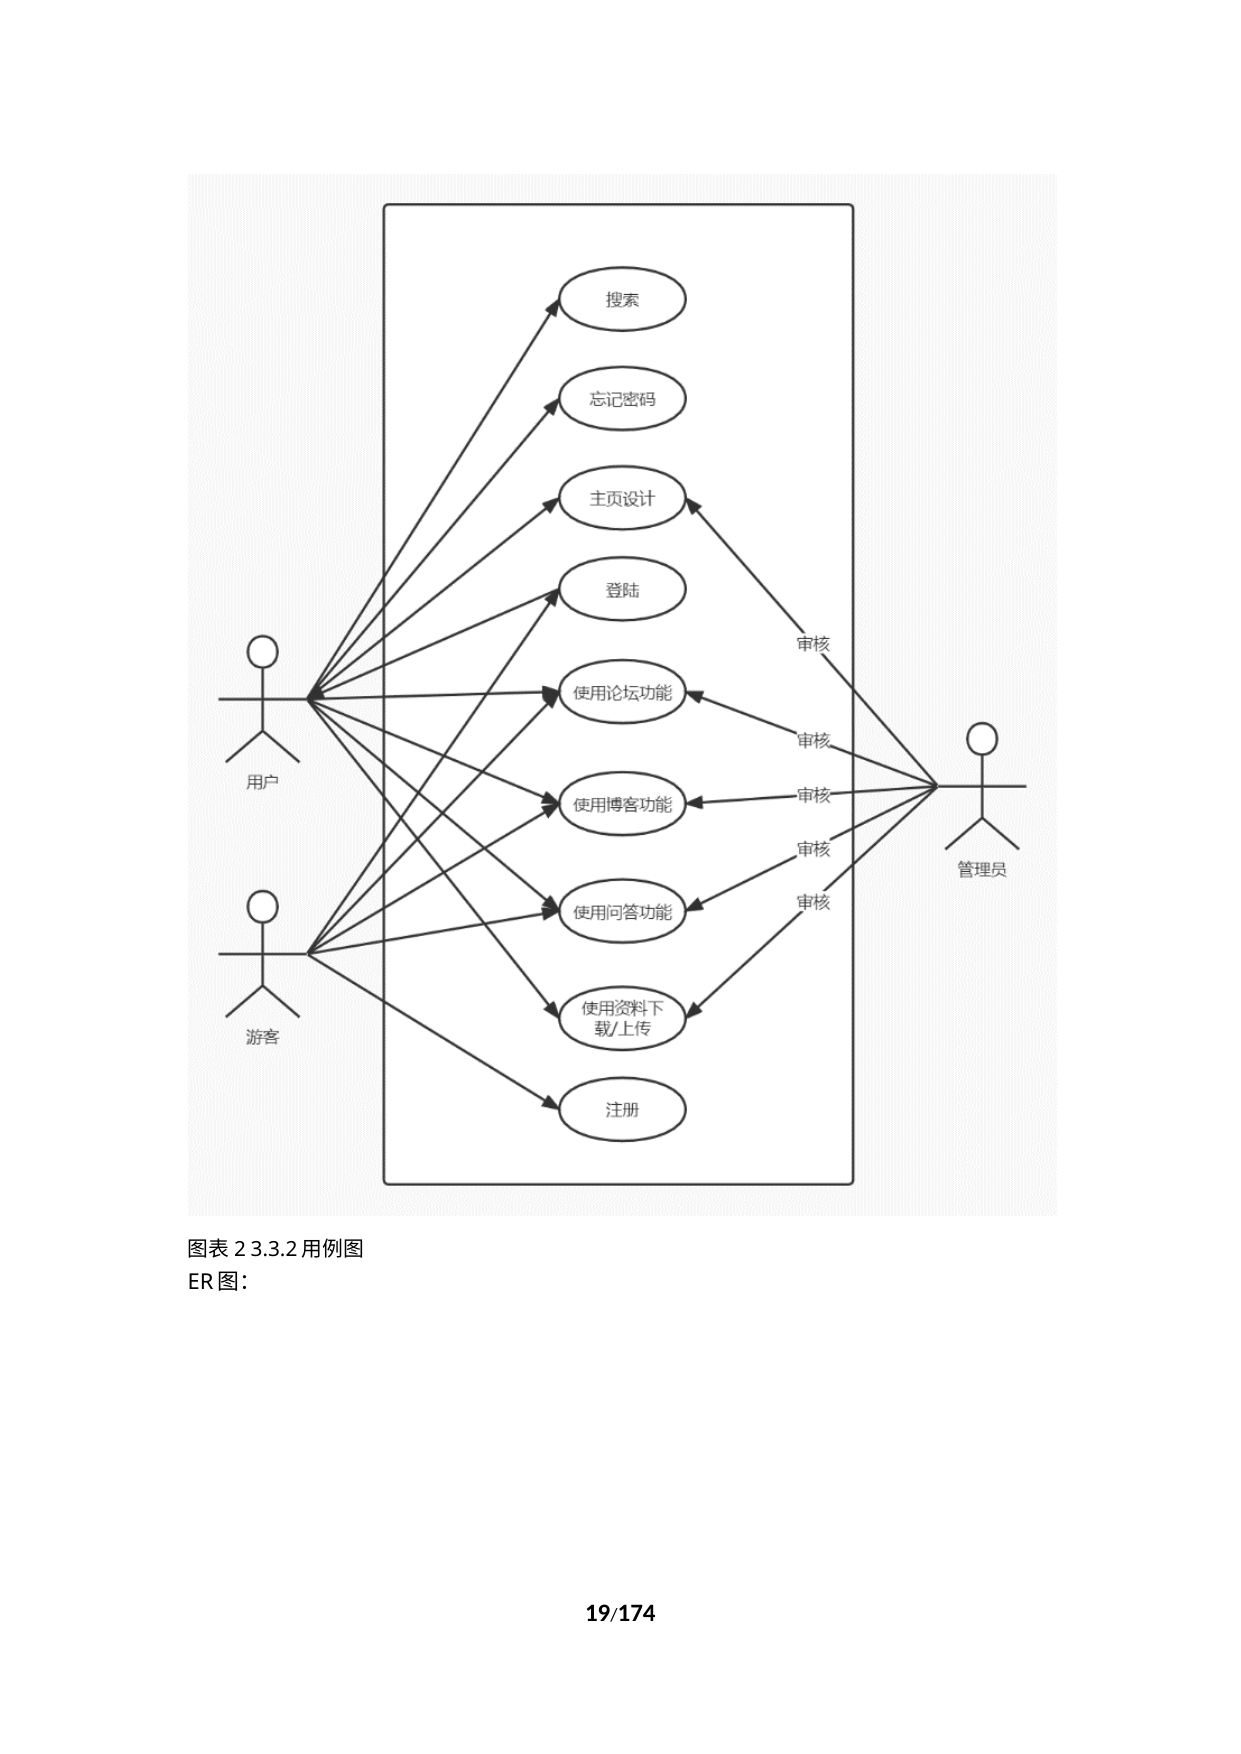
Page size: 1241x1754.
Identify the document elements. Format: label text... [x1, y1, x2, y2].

text 图表 2 3.3.2用例图 [187, 1231, 1053, 1263]
picture [187, 173, 1058, 1216]
text ER图： [187, 1263, 1053, 1296]
